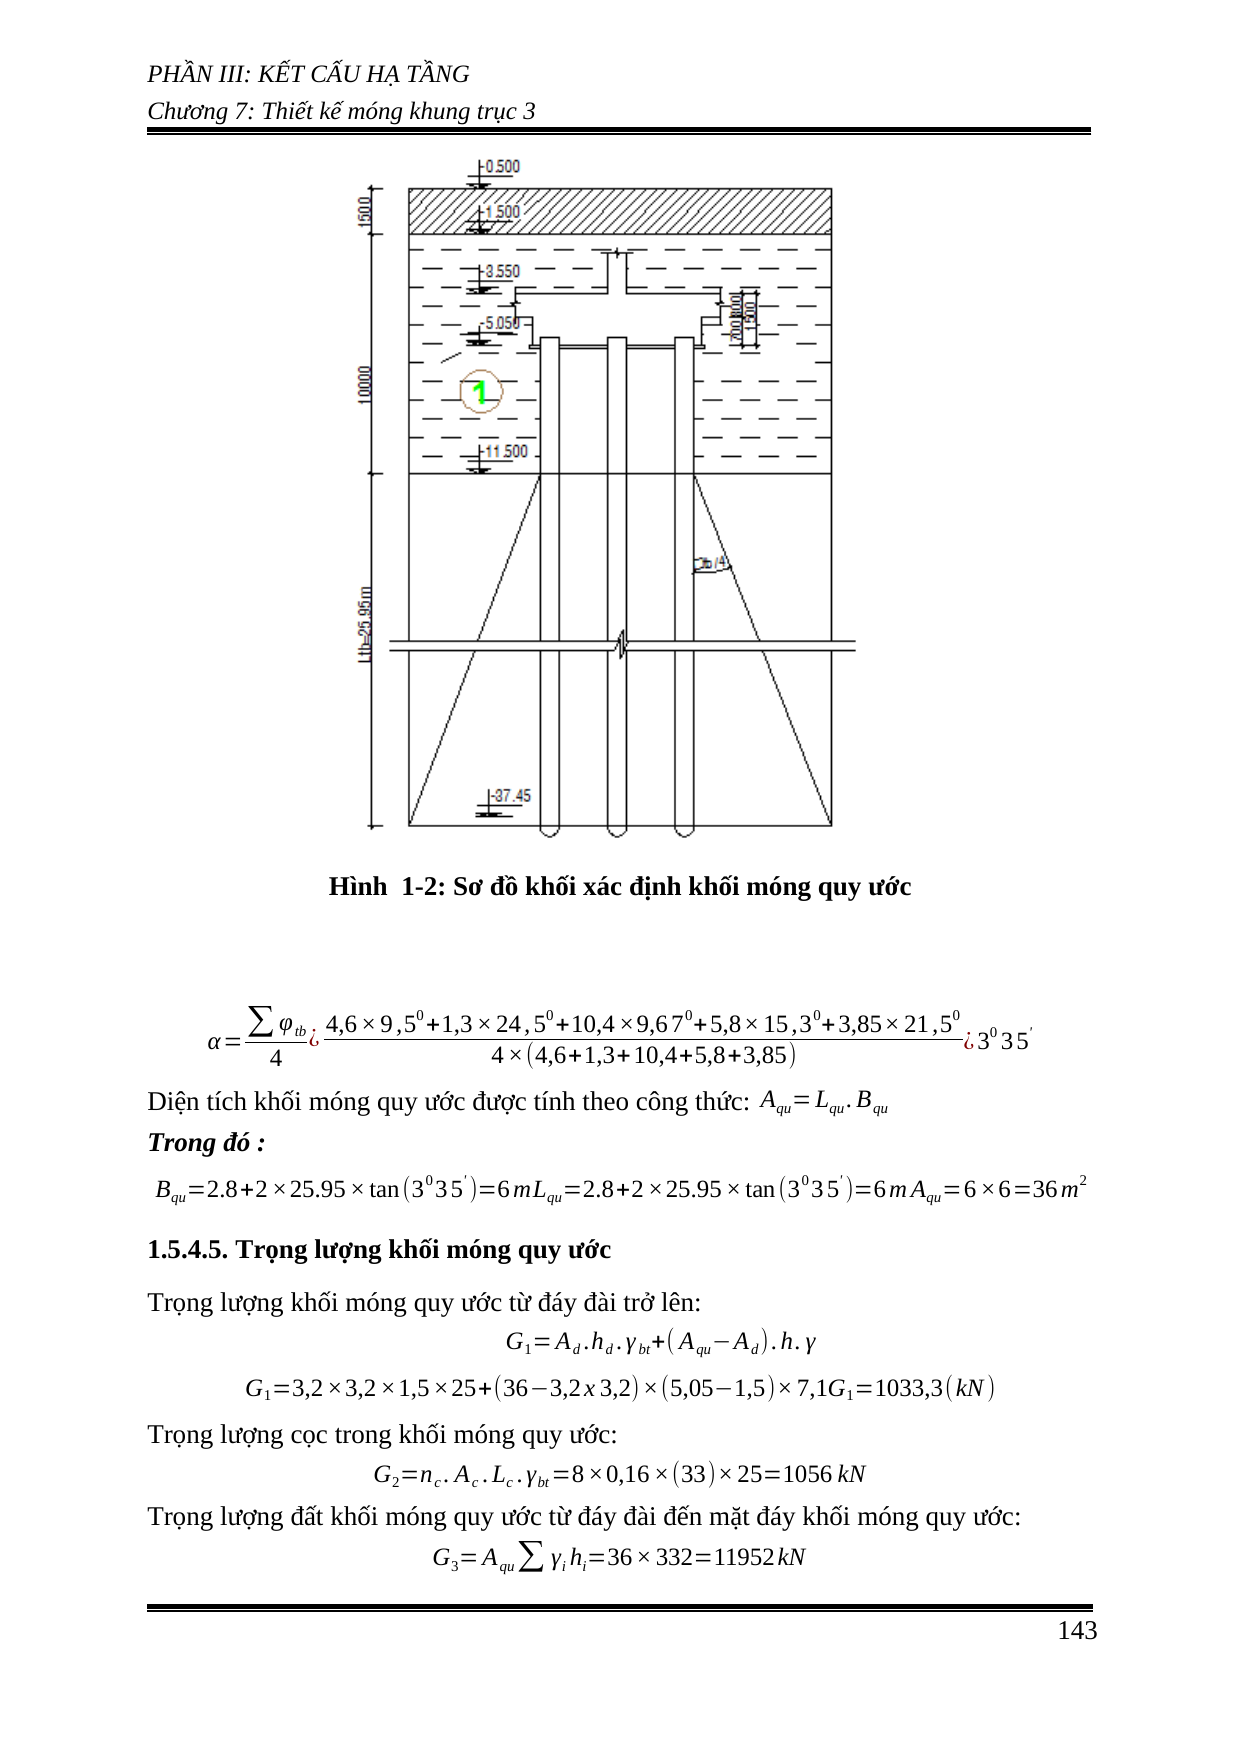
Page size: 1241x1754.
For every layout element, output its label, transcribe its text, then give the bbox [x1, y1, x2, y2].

text Diện tích khối móng quy ước được tính theo công thức: [147, 1085, 1093, 1117]
text Trong đó : [147, 1126, 1093, 1157]
subtitle Trọng lượng khối móng quy ước [147, 1233, 1093, 1264]
text Trọng lượng cọc trong khối móng quy ước: [147, 1418, 1093, 1450]
text Trọng lượng đất khối móng quy ước từ đáy đài đến mặt đáy khối móng quy ước: [147, 1500, 1093, 1531]
picture [349, 147, 892, 852]
text Trọng lượng khối móng quy ước từ đáy đài trở lên: [147, 1286, 1093, 1317]
